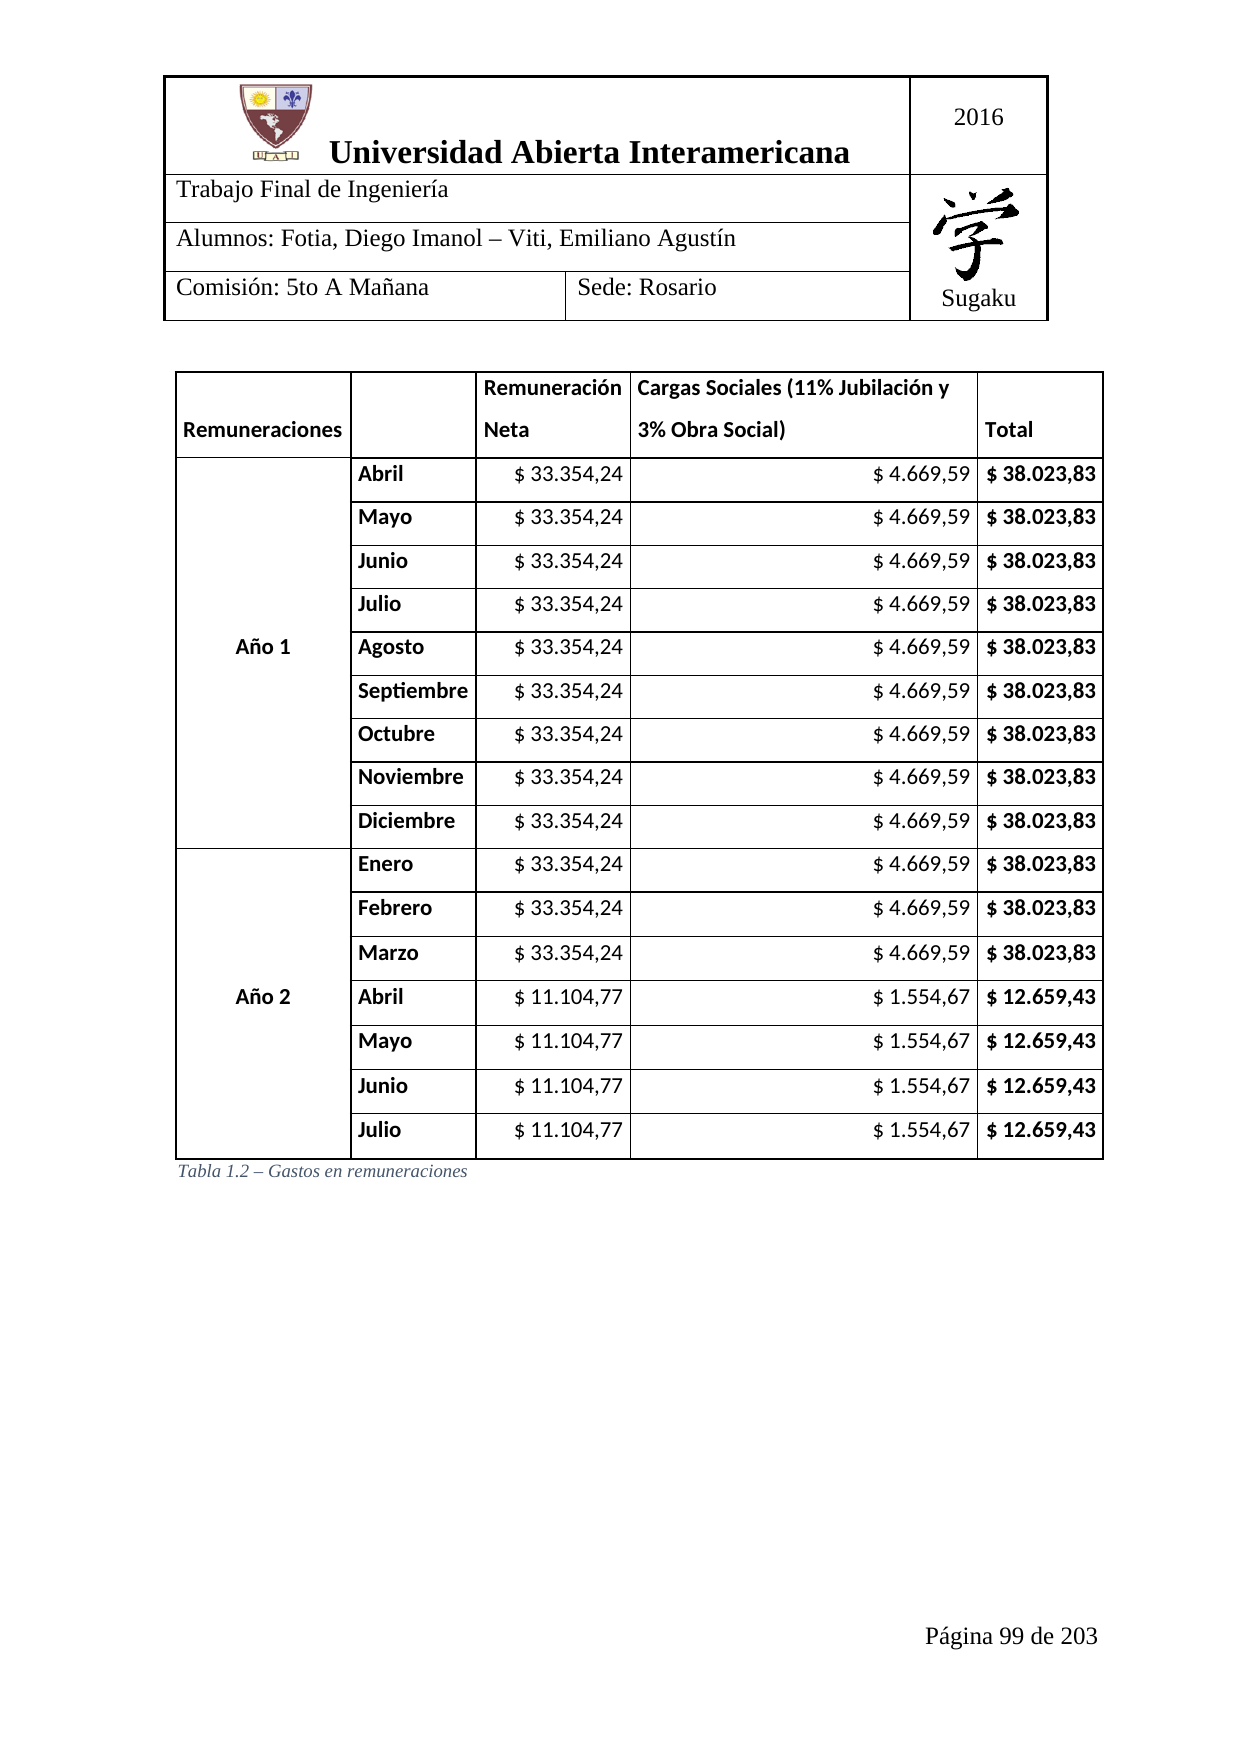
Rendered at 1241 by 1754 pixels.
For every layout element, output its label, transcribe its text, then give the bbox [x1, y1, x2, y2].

table_cell $ 33.354,24 [477, 849, 630, 891]
table_cell Octubre [352, 719, 475, 761]
table_cell $ 38.023,83 [978, 459, 1102, 501]
table_cell Mayo [352, 503, 475, 545]
table_cell Julio [352, 589, 475, 631]
table_cell $ 38.023,83 [978, 806, 1102, 848]
table_header Remuneración Neta [477, 373, 630, 457]
table_cell Abril [352, 459, 475, 501]
table_cell $ 33.354,24 [477, 459, 630, 501]
table_cell $ 4.669,59 [631, 719, 977, 761]
table_cell $ 33.354,24 [477, 893, 630, 936]
table_cell Julio [352, 1114, 475, 1158]
table_cell Enero [352, 849, 475, 891]
table_cell Noviembre [352, 763, 475, 805]
table_cell $ 33.354,24 [477, 633, 630, 675]
table_cell $ 4.669,59 [631, 849, 977, 891]
table_cell $ 33.354,24 [477, 503, 630, 545]
table_cell Agosto [352, 633, 475, 675]
table_cell $ 4.669,59 [631, 633, 977, 675]
table_cell $ 4.669,59 [631, 459, 977, 501]
table_cell $ 38.023,83 [978, 676, 1102, 718]
table_cell $ 38.023,83 [978, 937, 1102, 980]
table_cell $ 38.023,83 [978, 893, 1102, 936]
table_cell $ 1.554,67 [631, 1070, 977, 1113]
table_header Cargas Sociales (11% Jubilación y 3% Obra Social) [631, 373, 977, 457]
table_cell $ 33.354,24 [477, 589, 630, 631]
table_cell Junio [352, 1070, 475, 1113]
table_cell $ 11.104,77 [477, 1026, 630, 1069]
table_cell $ 38.023,83 [978, 719, 1102, 761]
table_cell Abril [352, 981, 475, 1024]
table_cell Año 1 [177, 458, 350, 848]
table_cell Septiembre [352, 676, 475, 718]
text Tabla 1.2 – Gastos en remuneraciones [177, 1160, 1063, 1181]
table_cell $ 33.354,24 [477, 546, 630, 588]
table_cell Junio [352, 546, 475, 588]
picture [223, 78, 329, 164]
table_cell $ 4.669,59 [631, 589, 977, 631]
table_cell $ 1.554,67 [631, 1026, 977, 1069]
table_cell $ 33.354,24 [477, 763, 630, 805]
table_cell $ 4.669,59 [631, 503, 977, 545]
table_cell $ 11.104,77 [477, 981, 630, 1024]
picture [927, 181, 1030, 284]
table_cell $ 4.669,59 [631, 546, 977, 588]
table_cell $ 38.023,83 [978, 546, 1102, 588]
table_cell $ 38.023,83 [978, 589, 1102, 631]
table_cell Año 2 [177, 849, 350, 1158]
table_cell $ 4.669,59 [631, 763, 977, 805]
table_cell Marzo [352, 937, 475, 980]
table_cell $ 33.354,24 [477, 937, 630, 980]
table_cell $ 33.354,24 [477, 676, 630, 718]
table_cell $ 4.669,59 [631, 893, 977, 936]
table_cell $ 11.104,77 [477, 1114, 630, 1158]
table_cell $ 11.104,77 [477, 1070, 630, 1113]
table_cell Mayo [352, 1026, 475, 1069]
table_header [352, 373, 475, 457]
table_cell Febrero [352, 893, 475, 936]
table_cell $ 1.554,67 [631, 981, 977, 1024]
table_cell $ 1.554,67 [631, 1114, 977, 1158]
table_cell $ 38.023,83 [978, 763, 1102, 805]
table_cell $ 38.023,83 [978, 503, 1102, 545]
table_cell $ 12.659,43 [978, 1114, 1102, 1158]
table_cell $ 33.354,24 [477, 806, 630, 848]
table_cell $ 12.659,43 [978, 1070, 1102, 1113]
table_cell Diciembre [352, 806, 475, 848]
table_cell $ 4.669,59 [631, 806, 977, 848]
table_cell $ 38.023,83 [978, 849, 1102, 891]
table_cell $ 4.669,59 [631, 676, 977, 718]
table_cell $ 12.659,43 [978, 1026, 1102, 1069]
table_header Remuneraciones [177, 373, 350, 457]
table_cell $ 38.023,83 [978, 633, 1102, 675]
table_cell $ 4.669,59 [631, 937, 977, 980]
table_cell $ 33.354,24 [477, 719, 630, 761]
table_header Total [978, 373, 1102, 457]
table_cell $ 12.659,43 [978, 981, 1102, 1024]
